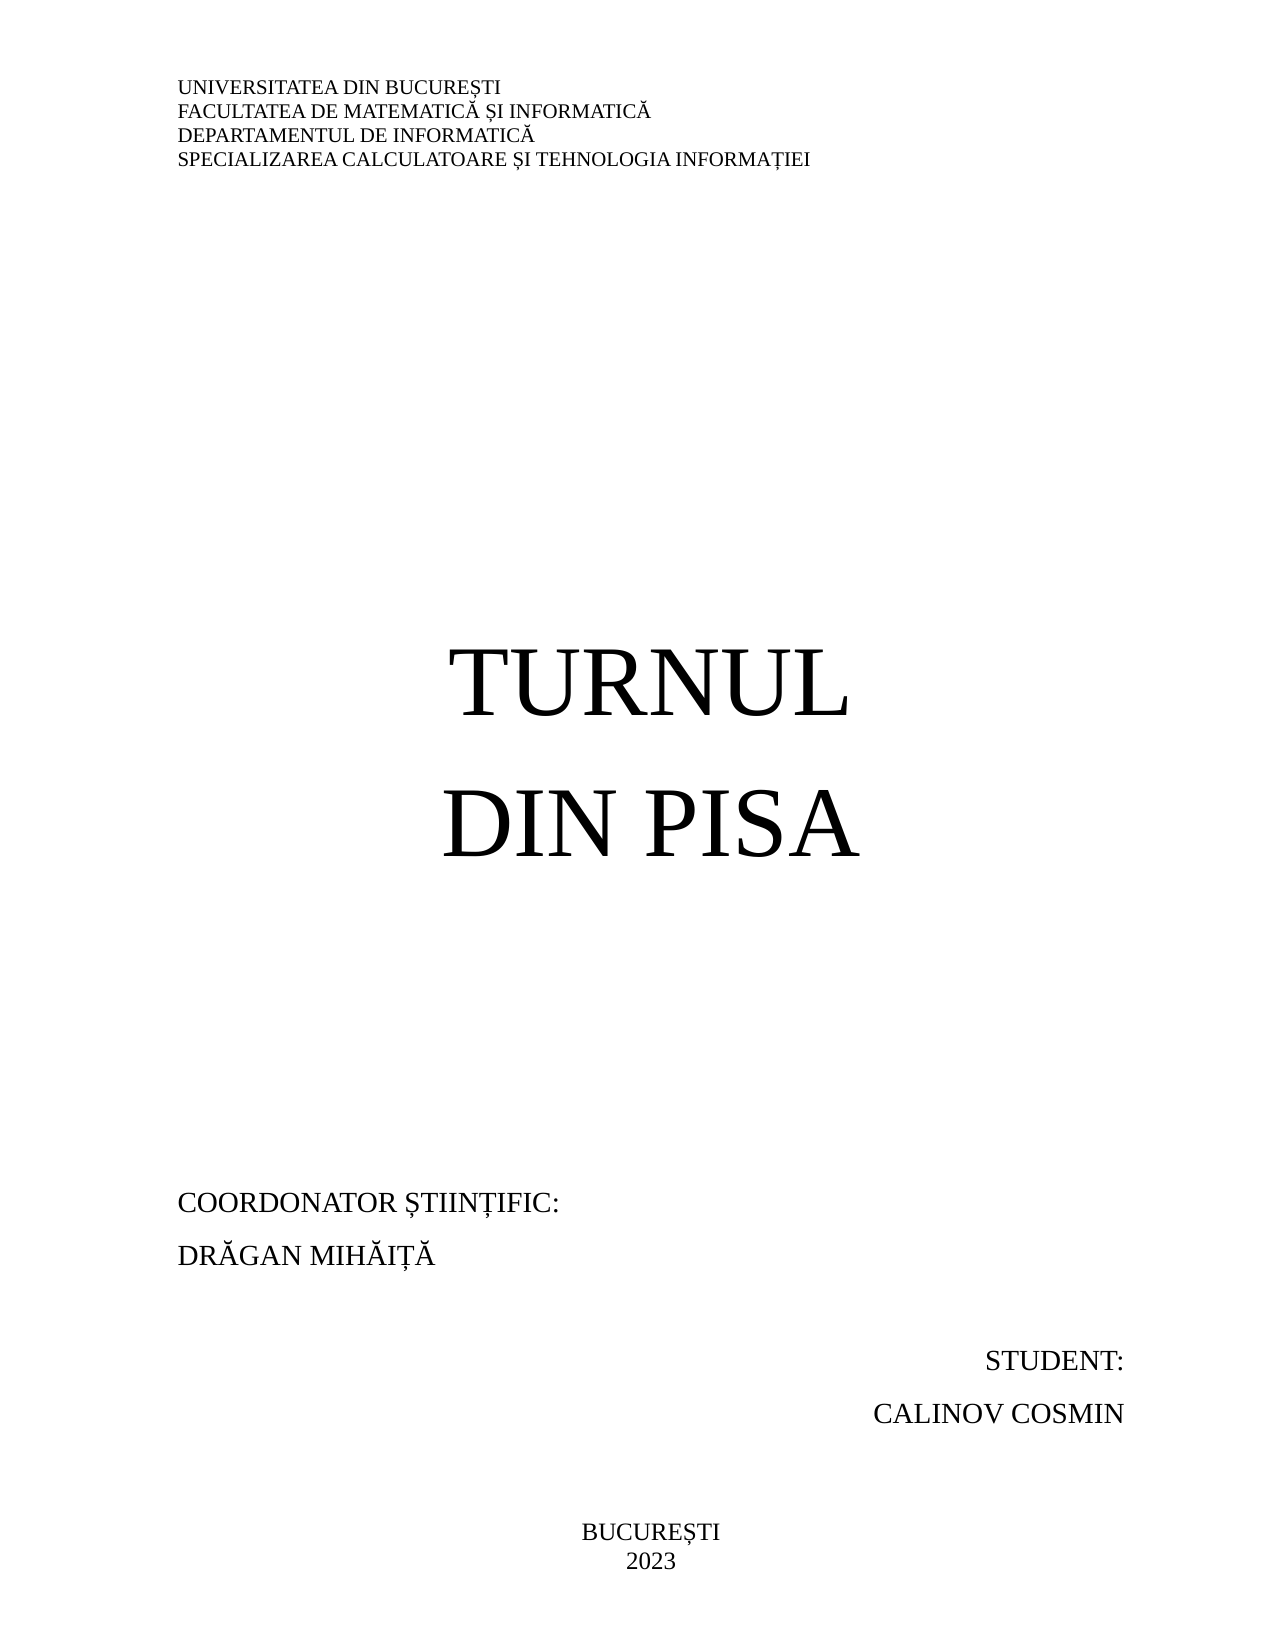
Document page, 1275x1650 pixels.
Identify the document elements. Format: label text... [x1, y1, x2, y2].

text DIN PISA [177, 763, 1124, 878]
text TURNUL [177, 622, 1124, 737]
text CALINOV COSMIN [177, 1396, 1124, 1430]
text DRĂGAN MIHĂIȚĂ [177, 1238, 1124, 1271]
text COORDONATOR ȘTIINȚIFIC: [177, 1185, 1124, 1219]
text STUDENT: [177, 1343, 1124, 1377]
